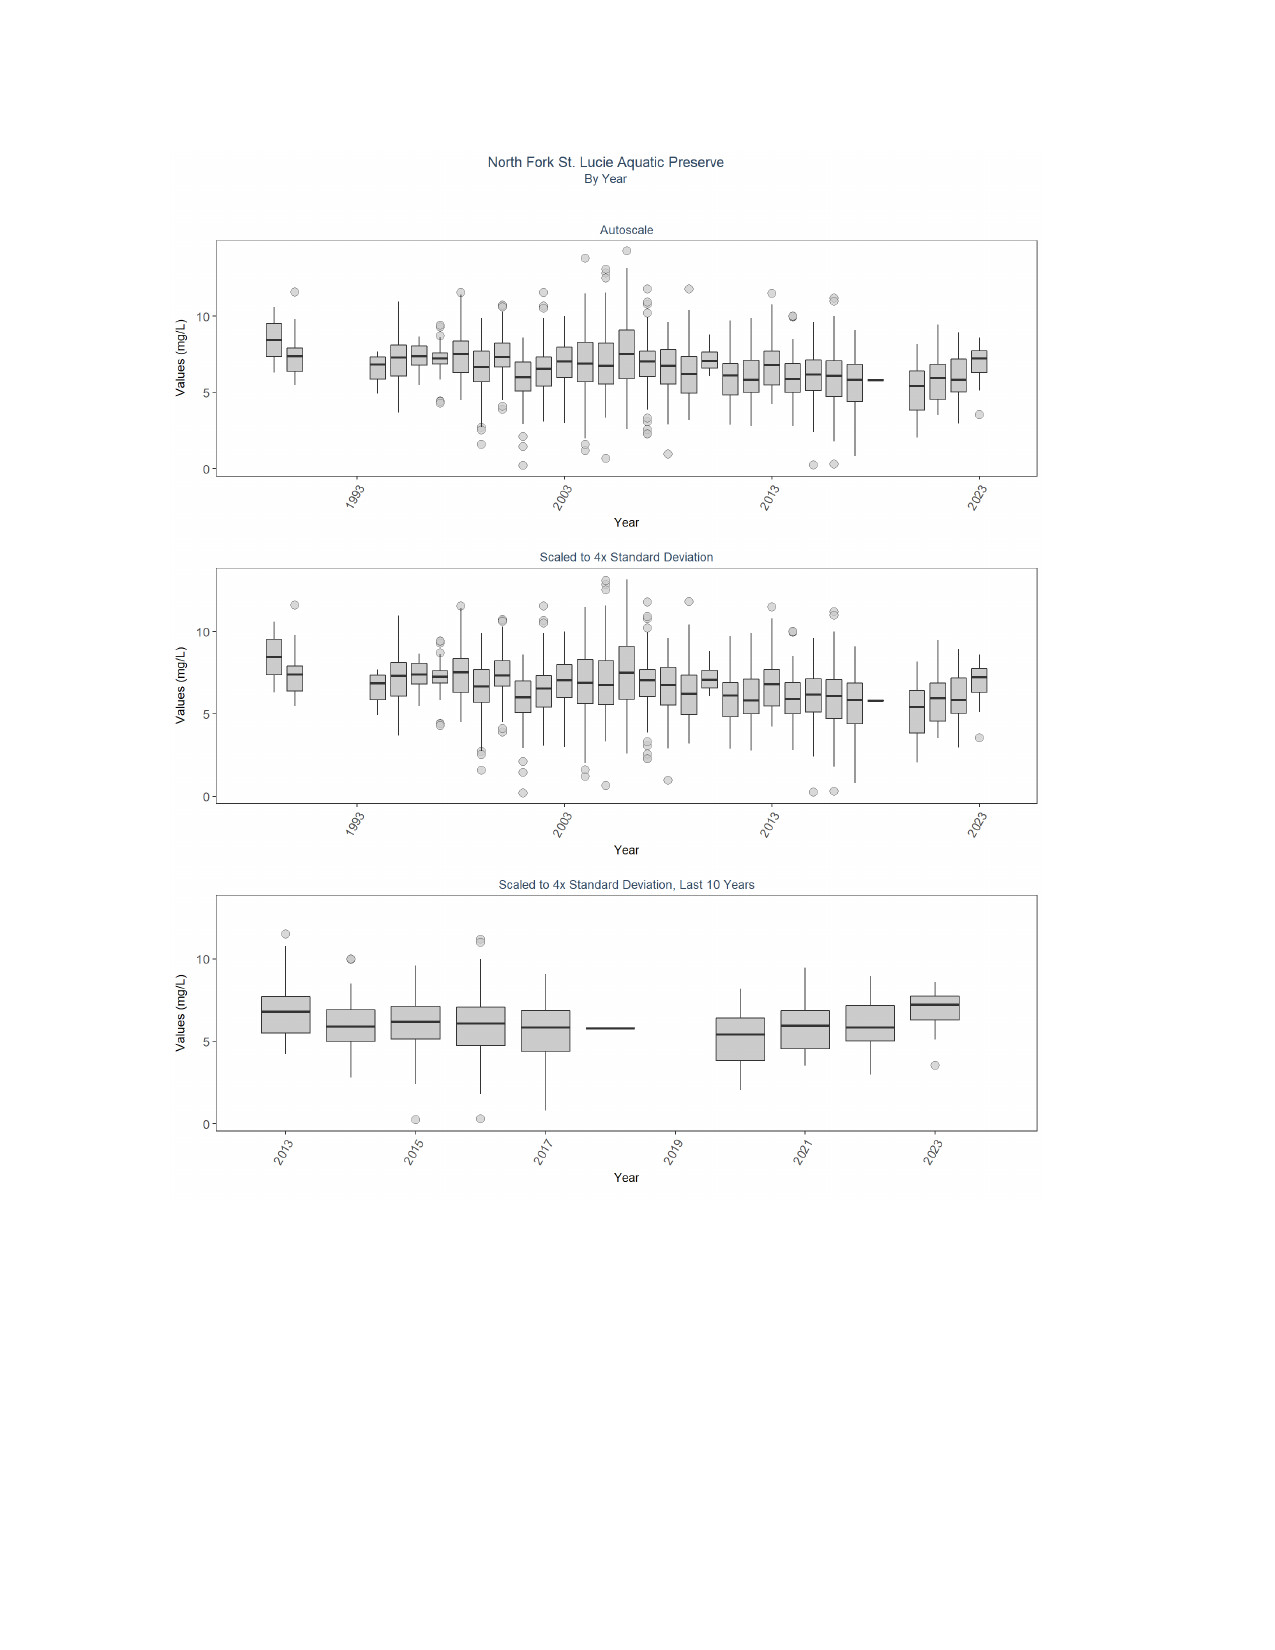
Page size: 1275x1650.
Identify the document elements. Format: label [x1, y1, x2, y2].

picture [168, 150, 1044, 1200]
